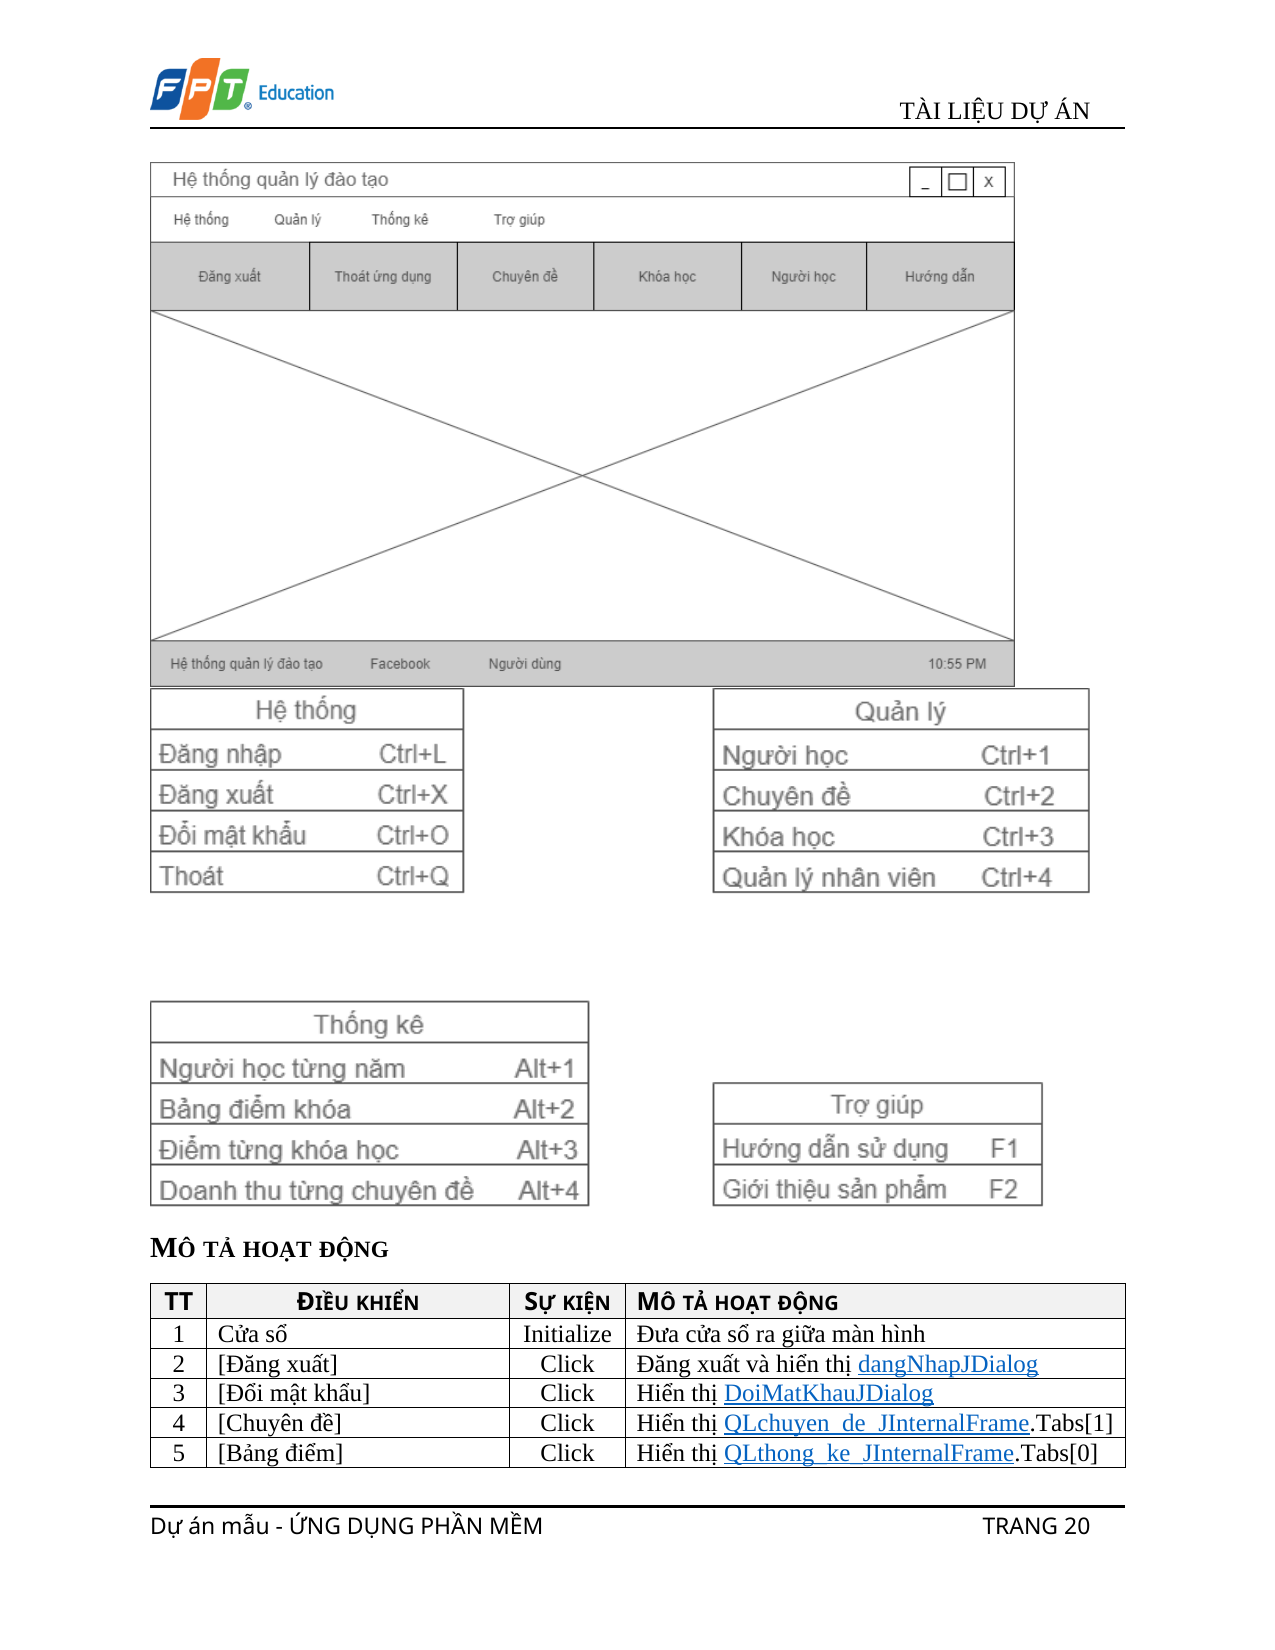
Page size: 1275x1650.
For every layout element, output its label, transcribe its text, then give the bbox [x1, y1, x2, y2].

table_header Mô tả hoạt động [626, 1284, 1125, 1318]
table_cell Click [510, 1408, 625, 1437]
table_cell 2 [151, 1349, 206, 1377]
table_header Điều khiển [207, 1284, 509, 1318]
table_cell Cửa sổ [207, 1319, 509, 1348]
table_cell [Chuyên đề] [207, 1408, 509, 1437]
table_cell Click [510, 1349, 625, 1377]
picture [150, 688, 1090, 1211]
table_cell 3 [151, 1379, 206, 1407]
table_cell Initialize [510, 1319, 625, 1348]
table_cell [Đăng xuất] [207, 1349, 509, 1377]
table_cell Hiển thị QLchuyen_de_JInternalFrame.Tabs[1] [626, 1408, 1125, 1437]
table_cell Hiển thị DoiMatKhauJDialog [626, 1379, 1125, 1407]
picture [150, 162, 1015, 687]
text Mô tả hoạt động [150, 1230, 1125, 1263]
table_cell Click [510, 1379, 625, 1407]
table_cell [Bảng điểm] [207, 1438, 509, 1467]
picture [150, 58, 336, 120]
table_cell 4 [151, 1408, 206, 1437]
table_cell Click [510, 1438, 625, 1467]
table_cell Đăng xuất và hiển thị dangNhapJDialog [626, 1349, 1125, 1377]
table_cell [Đổi mật khẩu] [207, 1379, 509, 1407]
table_header TT [151, 1284, 206, 1318]
table_cell Hiển thị QLthong_ke_JInternalFrame.Tabs[0] [626, 1438, 1125, 1467]
table_cell 1 [151, 1319, 206, 1348]
table_cell Đưa cửa sổ ra giữa màn hình [626, 1319, 1125, 1348]
table_cell 5 [151, 1438, 206, 1467]
table_header Sự kiện [510, 1284, 625, 1318]
